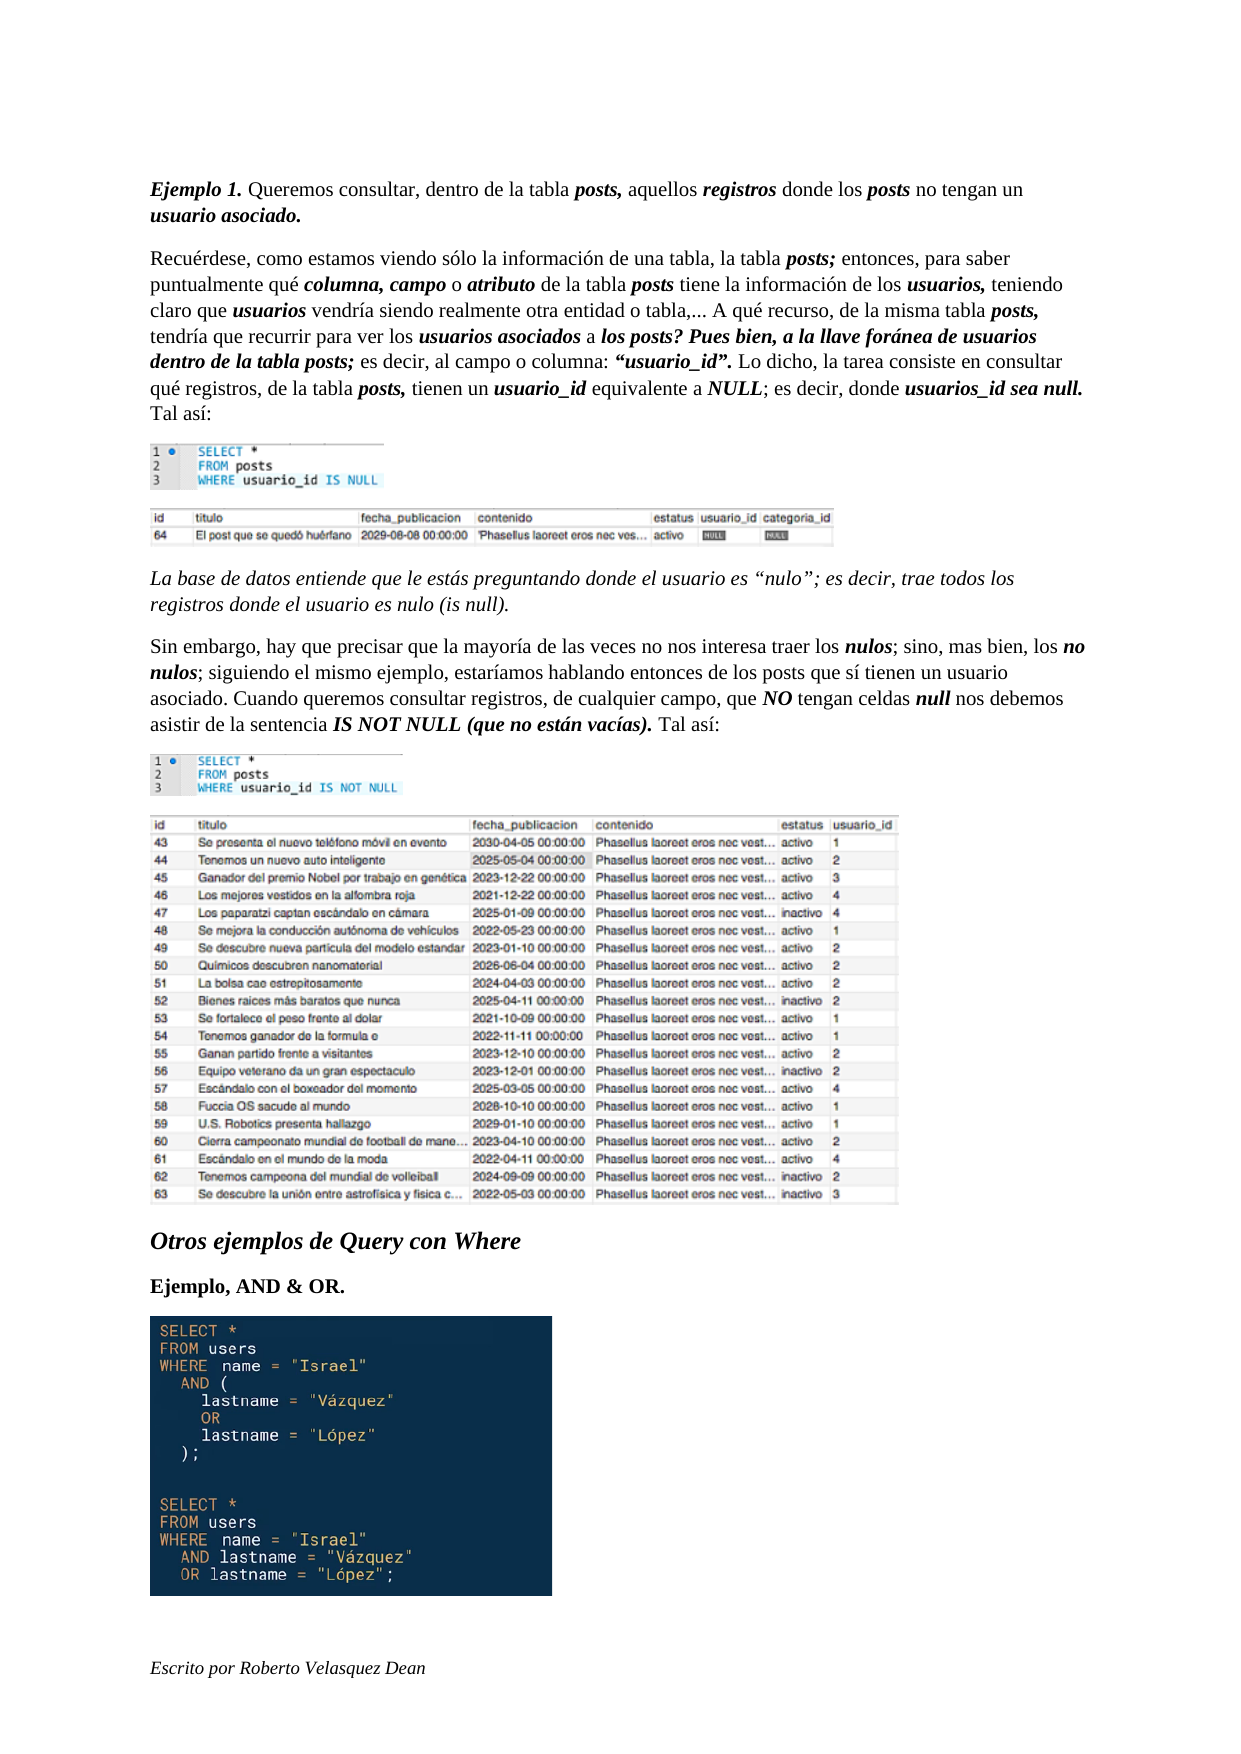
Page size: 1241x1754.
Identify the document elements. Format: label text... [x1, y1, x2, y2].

text Otros ejemplos de Query con Where [150, 1226, 1090, 1254]
picture [150, 508, 834, 547]
picture [150, 443, 384, 490]
text La base de datos entiende que le estás preguntando donde el usuario es “nulo”; es decir, trae todos los registros donde el usuario es nulo (is null). [150, 566, 1090, 616]
picture [150, 1316, 553, 1596]
text Ejemplo 1. Queremos consultar, dentro de la tabla posts, aquellos registros donde los posts no tengan un usuario asociado. [150, 177, 1090, 227]
picture [150, 815, 899, 1205]
picture [150, 754, 403, 796]
text Sin embargo, hay que precisar que la mayoría de las veces no nos interesa traer los nulos; sino, mas bien, los no nulos; siguiendo el mismo ejemplo, estaríamos hablando entonces de los posts que sí tienen un usuario asociado. Cuando queremos consultar registros, de cualquier campo, que NO tengan celdas null nos debemos asistir de la sentencia IS NOT NULL (que no están vacías). Tal así: [150, 634, 1090, 736]
text Recuérdese, como estamos viendo sólo la información de una tabla, la tabla posts; entonces, para saber puntualmente qué columna, campo o atributo de la tabla posts tiene la información de los usuarios, teniendo claro que usuarios vendría siendo realmente otra entidad o tabla,... A qué recurso, de la misma tabla posts, tendría que recurrir para ver los usuarios asociados a los posts? Pues bien, a la llave foránea de usuarios dentro de la tabla posts; es decir, al campo o columna: “usuario_id”. Lo dicho, la tarea consiste en consultar qué registros, de la tabla posts, tienen un usuario_id equivalente a NULL; es decir, donde usuarios_id sea null. Tal así: [150, 246, 1090, 425]
text Ejemplo, AND & OR. [150, 1273, 1090, 1298]
